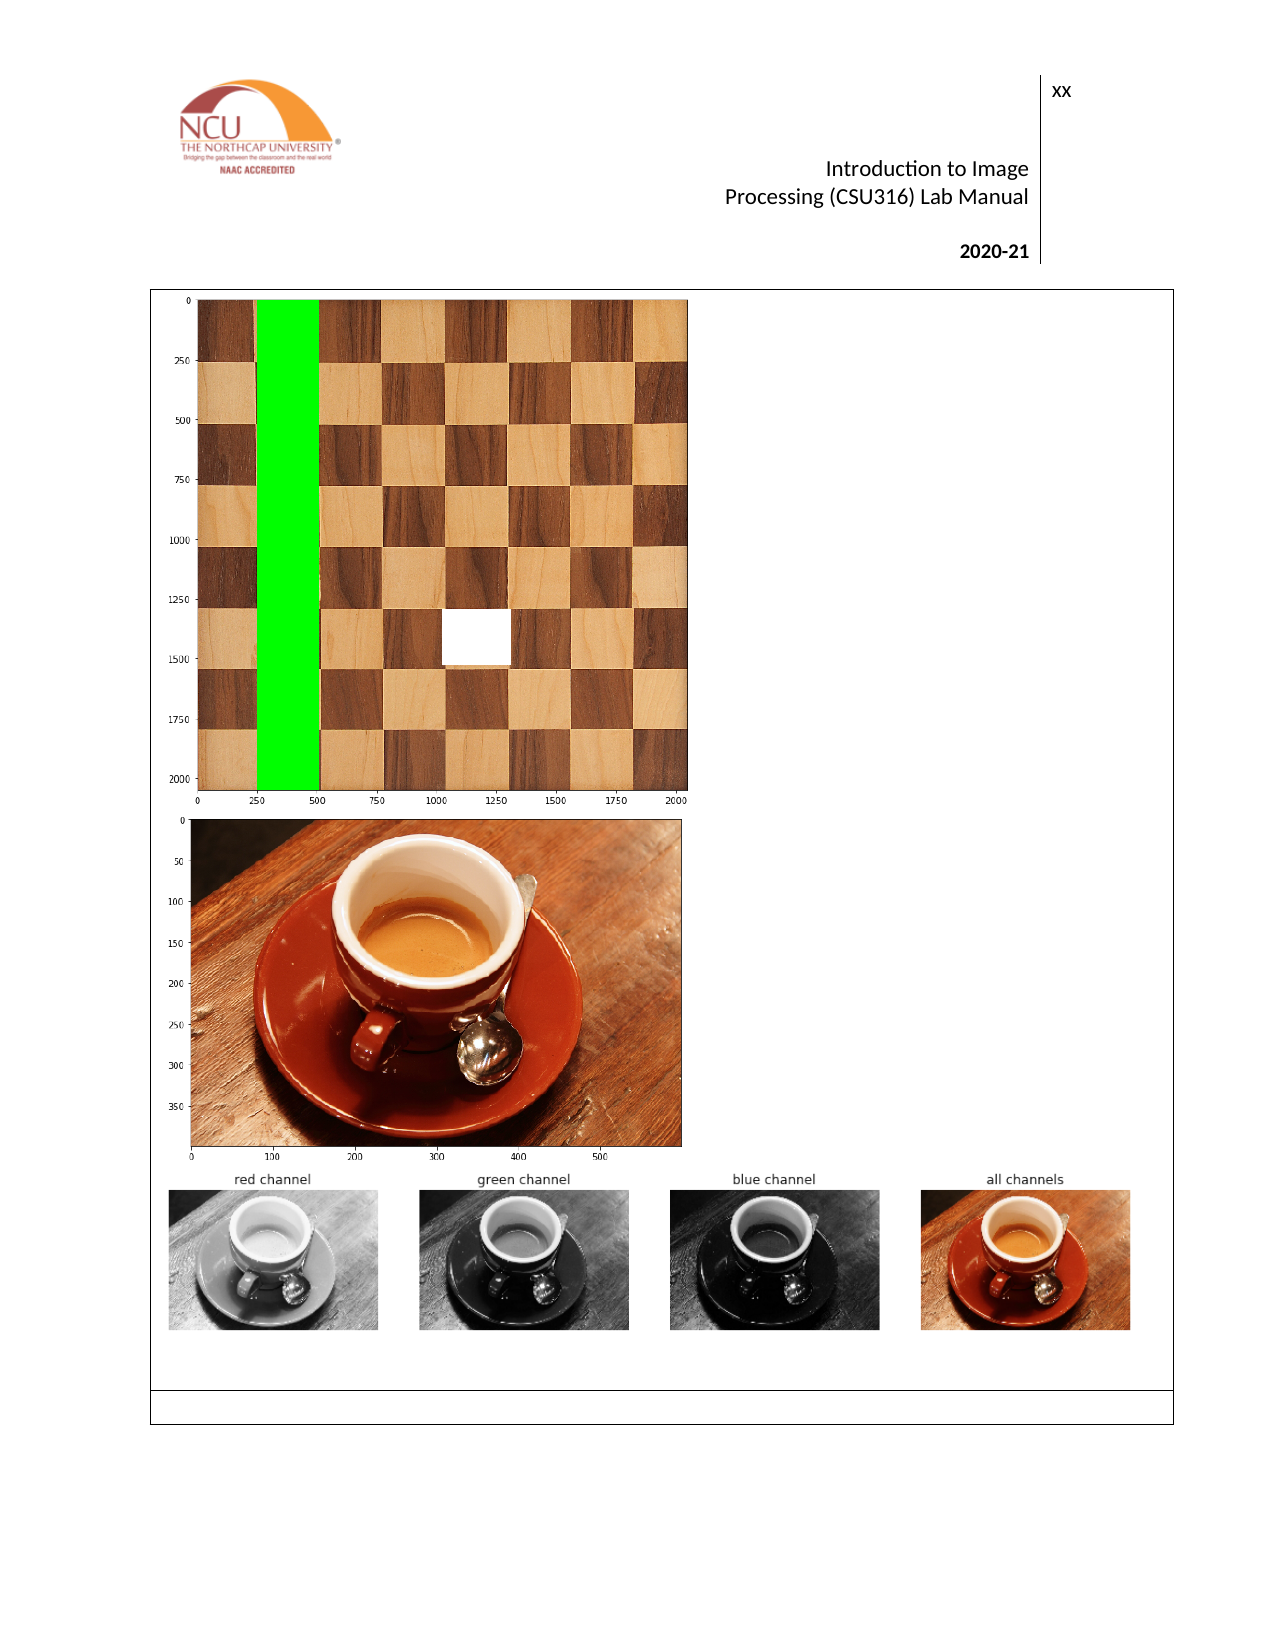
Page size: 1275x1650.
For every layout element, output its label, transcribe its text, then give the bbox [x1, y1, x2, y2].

picture [177, 75, 342, 177]
table_cell [151, 1391, 1173, 1424]
picture [161, 290, 1137, 1338]
